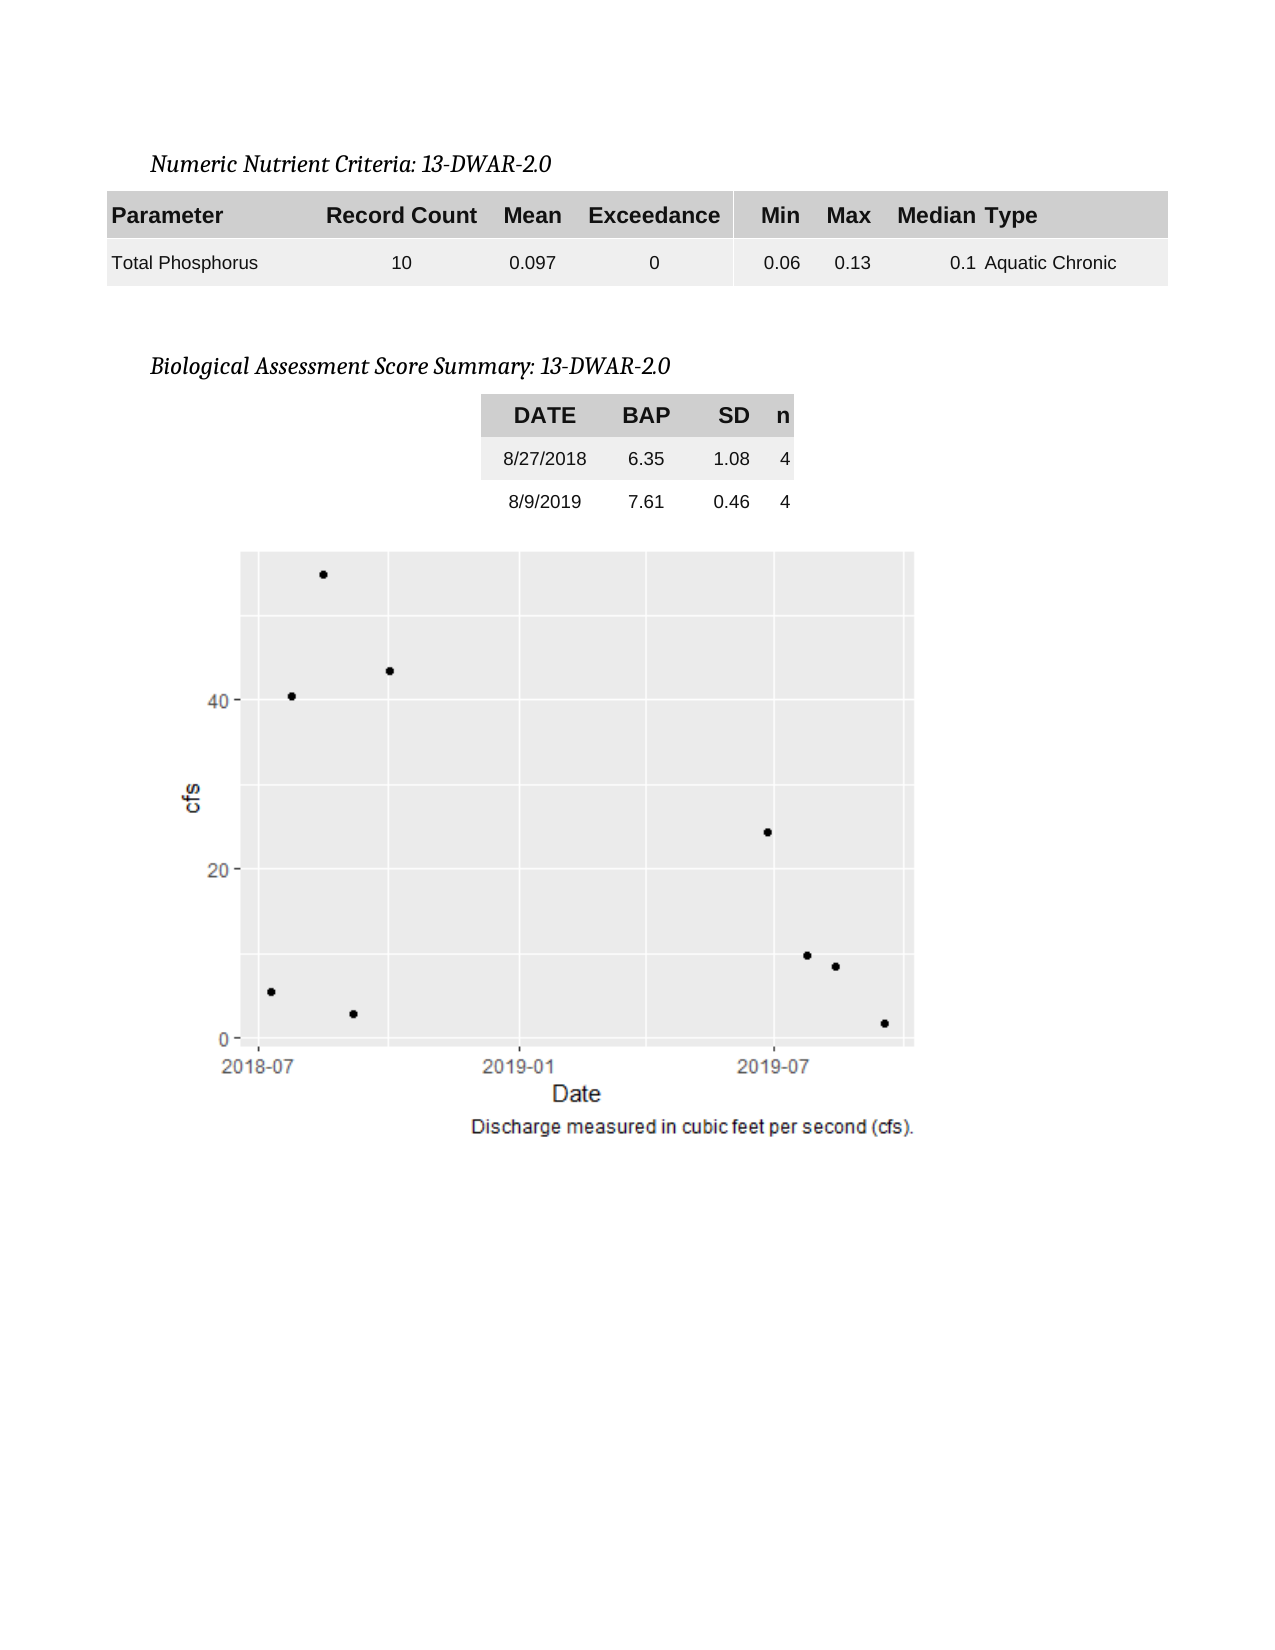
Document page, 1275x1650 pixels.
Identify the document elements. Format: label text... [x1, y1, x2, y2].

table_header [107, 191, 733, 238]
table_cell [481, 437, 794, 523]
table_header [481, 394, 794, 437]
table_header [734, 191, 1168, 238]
text Biological Assessment Score Summary: 13-DWAR-2.0 [150, 352, 1125, 381]
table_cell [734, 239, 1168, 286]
text Numeric Nutrient Criteria: 13-DWAR-2.0 [150, 150, 1125, 179]
picture [168, 541, 927, 1148]
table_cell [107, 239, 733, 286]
